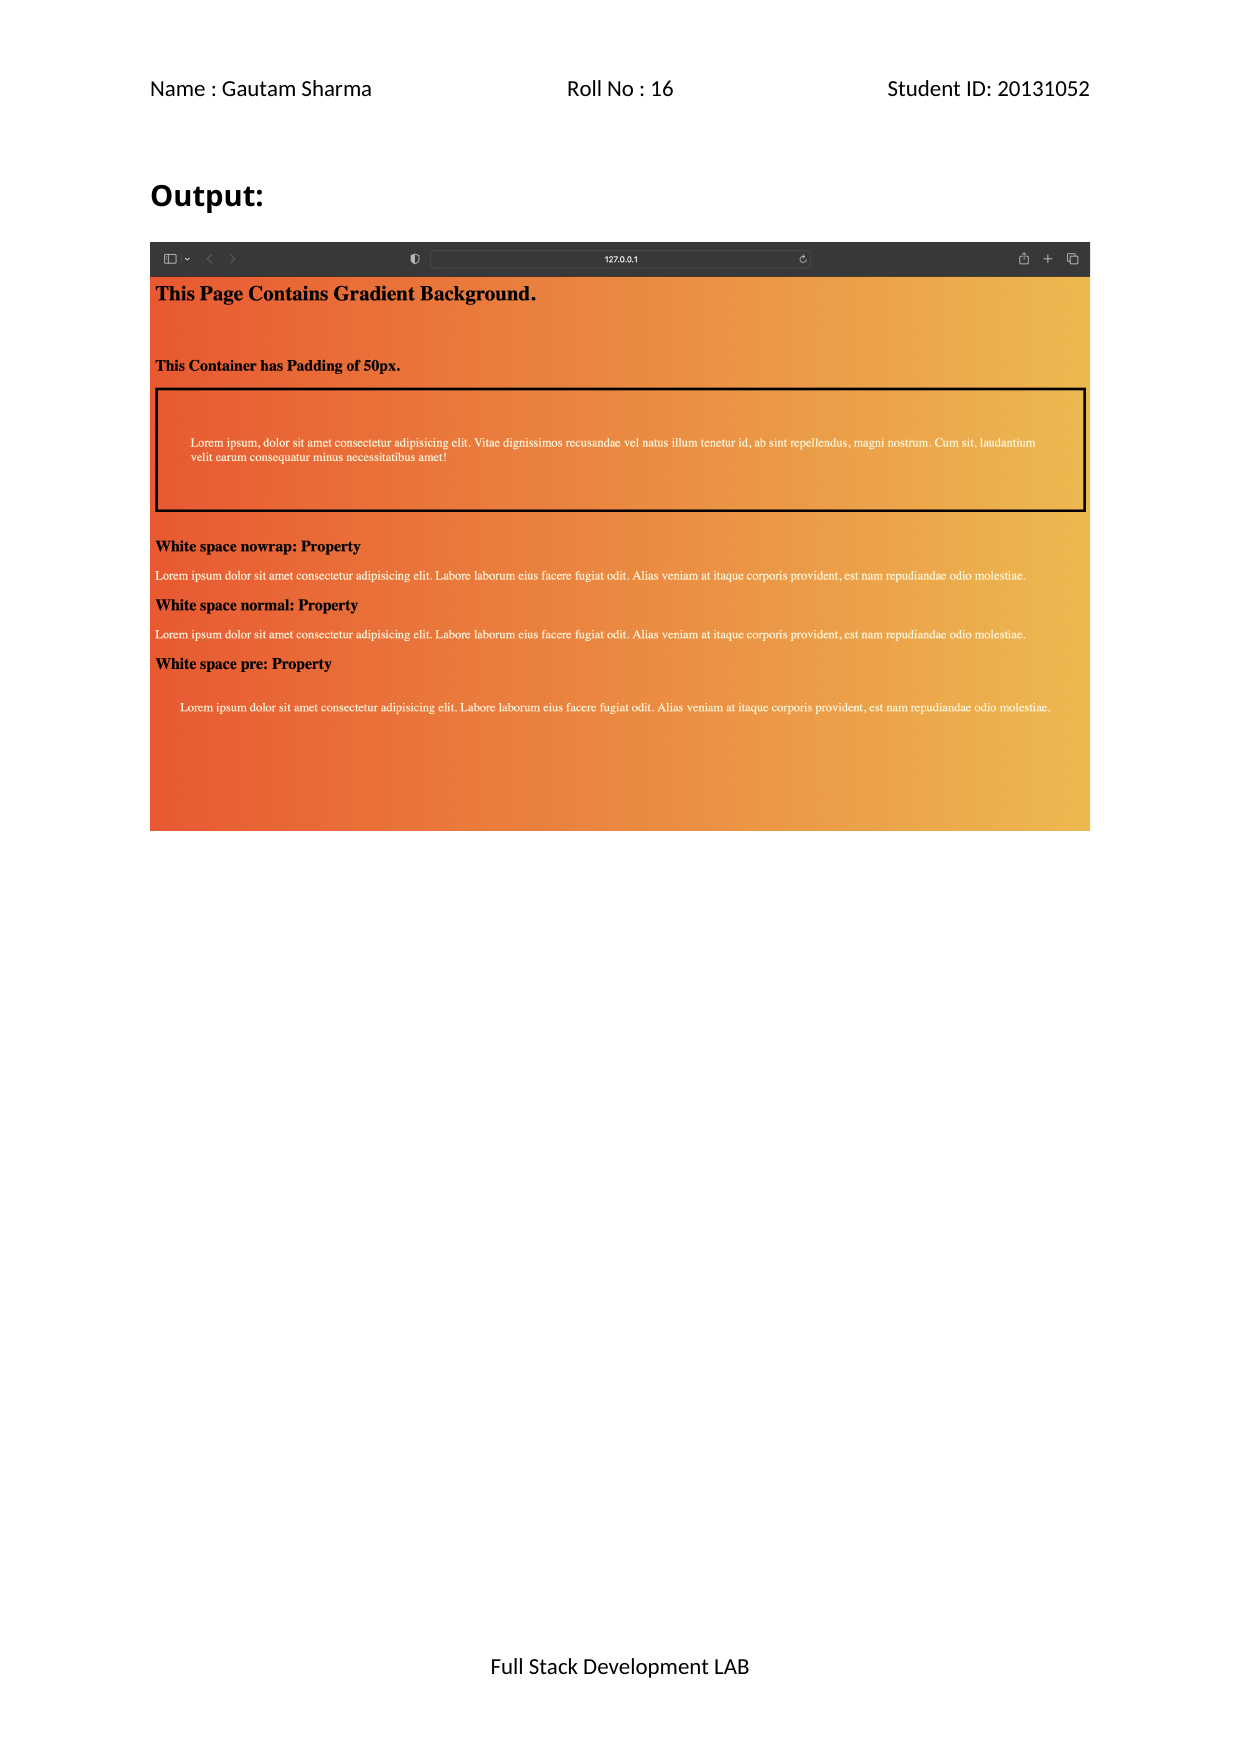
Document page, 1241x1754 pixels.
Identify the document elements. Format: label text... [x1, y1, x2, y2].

text Output: [150, 175, 1090, 215]
picture [150, 242, 1091, 831]
